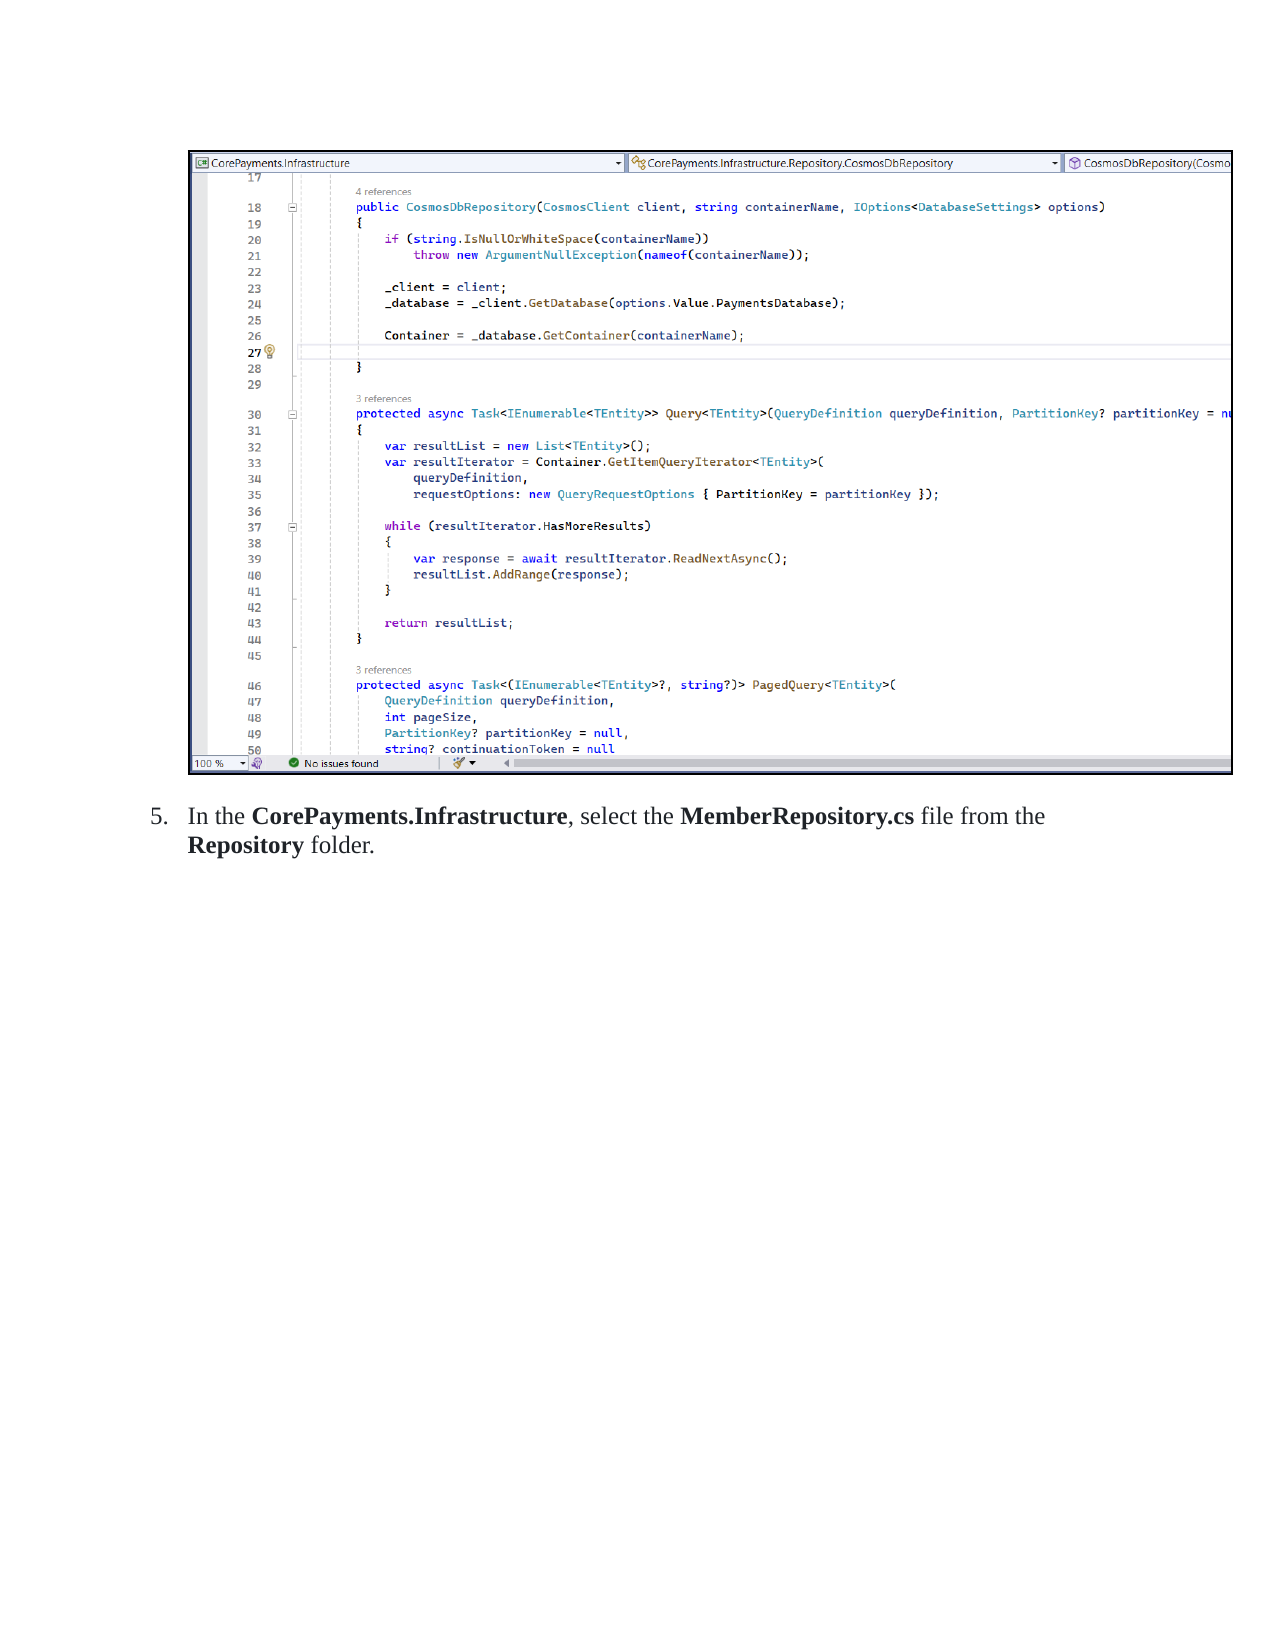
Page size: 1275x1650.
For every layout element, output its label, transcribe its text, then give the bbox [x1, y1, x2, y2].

list In the CorePayments.Infrastructure, select the MemberRepository.cs file from the Repository folder. [150, 801, 1125, 859]
picture [190, 152, 1231, 773]
